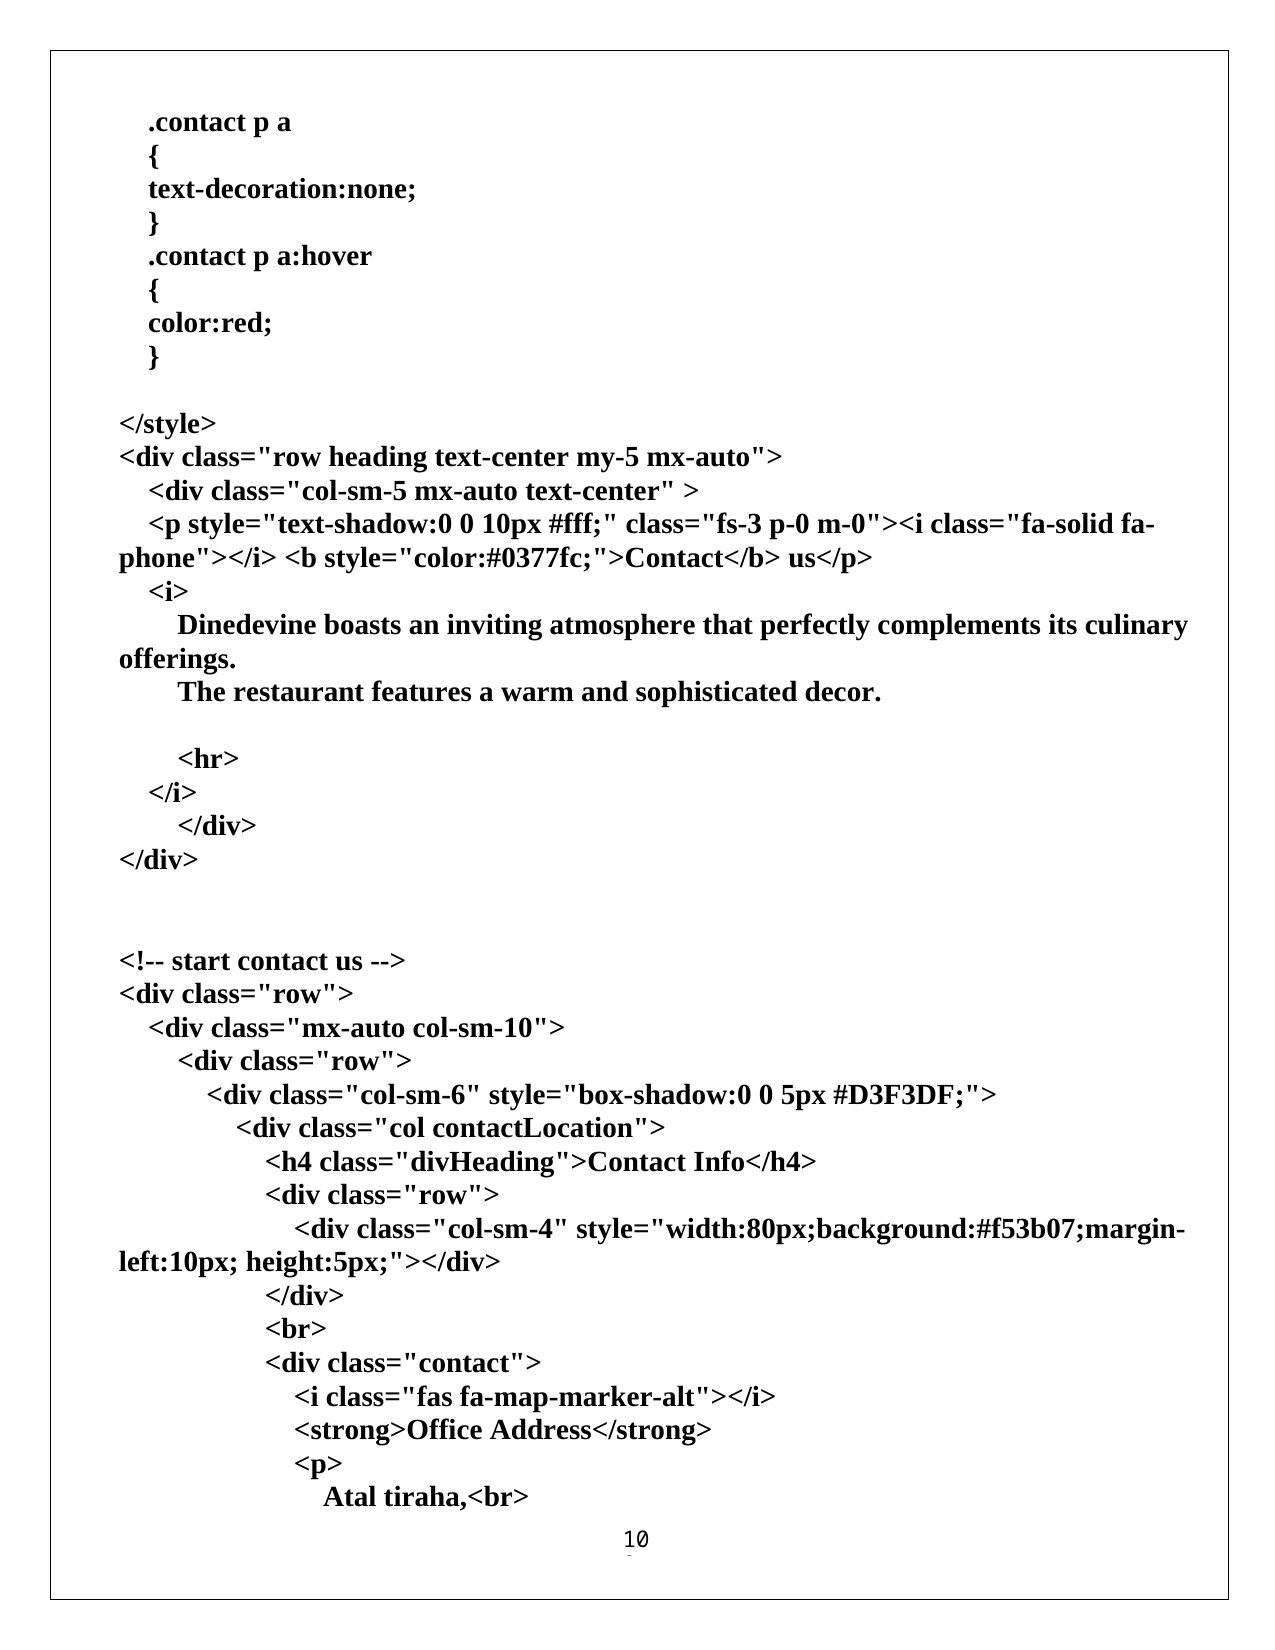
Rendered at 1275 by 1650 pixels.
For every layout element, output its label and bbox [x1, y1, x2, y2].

text [119, 104, 1228, 1513]
